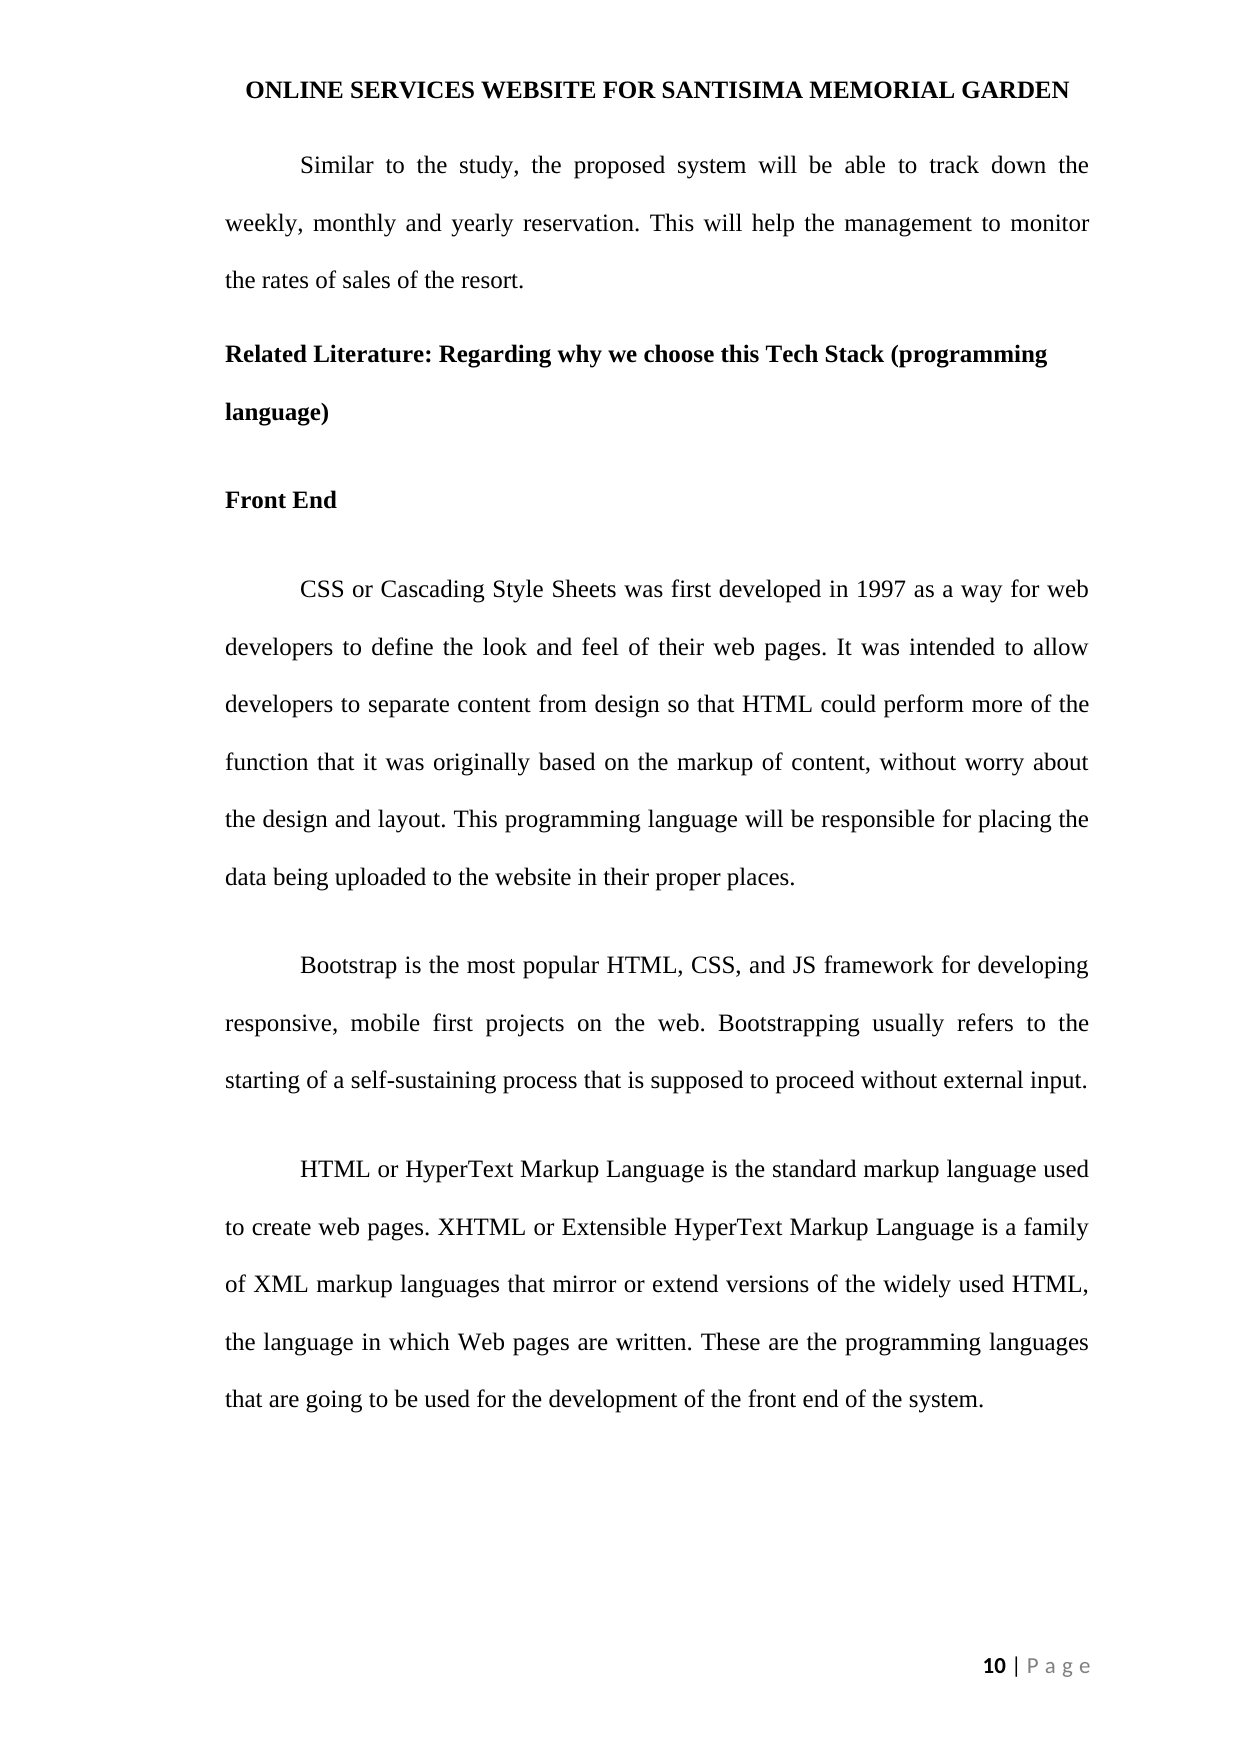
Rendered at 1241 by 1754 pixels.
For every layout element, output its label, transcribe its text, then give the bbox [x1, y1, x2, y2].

text Similar to the study, the proposed system will be able to track down the weekly, monthly and yearly reservation. This will help the management to monitor the rates of sales of the resort. [225, 150, 1090, 294]
text Front End [225, 486, 1090, 514]
text Bootstrap is the most popular HTML, CSS, and JS framework for developing responsive, mobile first projects on the web. Bootstrapping usually refers to the starting of a self-sustaining process that is supposed to proceed without external input. [225, 951, 1090, 1094]
text CSS or Cascading Style Sheets was first developed in 1997 as a way for web developers to define the look and feel of their web pages. It was intended to allow developers to separate content from design so that HTML could perform more of the function that it was originally based on the markup of content, without worry about the design and layout. This programming language will be responsible for placing the data being uploaded to the website in their proper places. [225, 574, 1090, 891]
text HTML or HyperText Markup Language is the standard markup language used to create web pages. XHTML or Extensible HyperText Markup Language is a family of XML markup languages that mirror or extend versions of the widely used HTML, the language in which Web pages are written. These are the programming languages that are going to be used for the development of the front end of the system. [225, 1154, 1090, 1413]
text Related Literature: Regarding why we choose this Tech Stack (programming language) [225, 339, 1090, 426]
